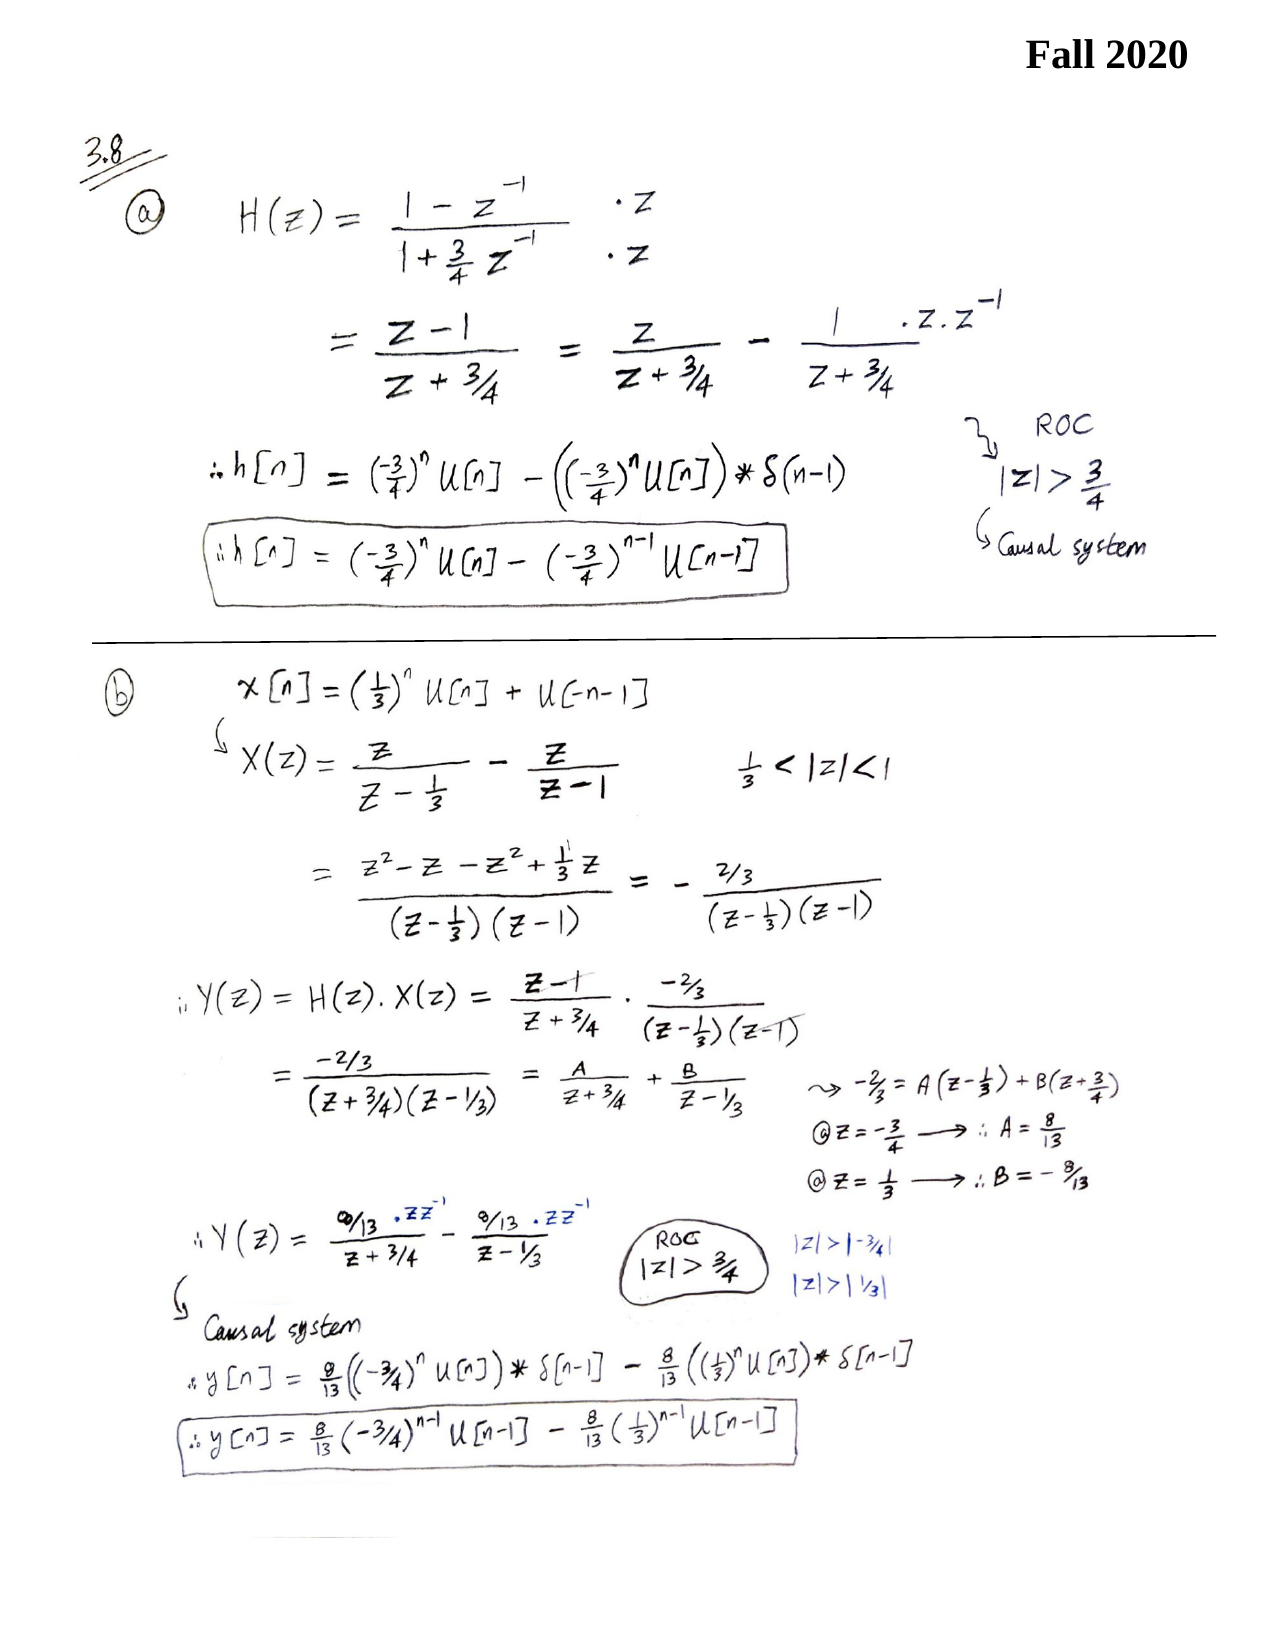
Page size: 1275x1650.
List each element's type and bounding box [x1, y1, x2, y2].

picture [75, 133, 1200, 620]
picture [75, 644, 1139, 1538]
